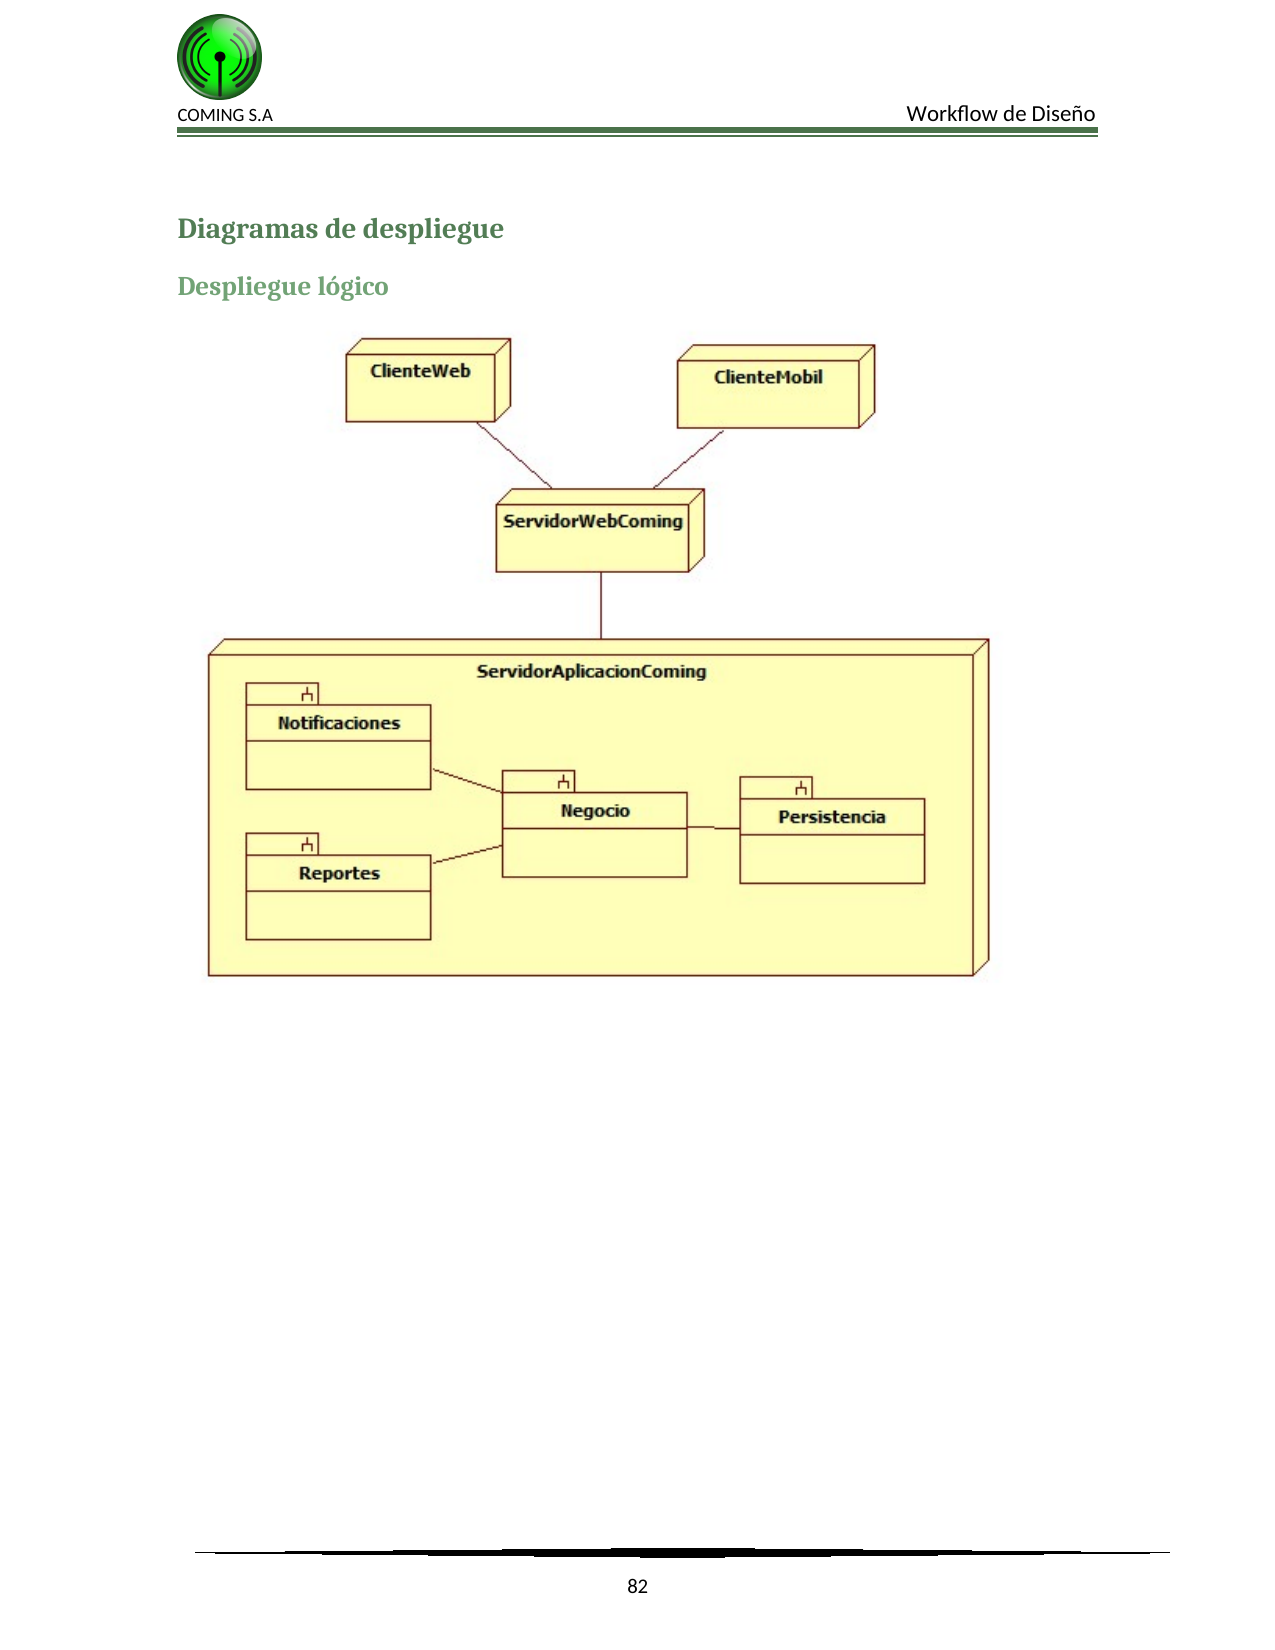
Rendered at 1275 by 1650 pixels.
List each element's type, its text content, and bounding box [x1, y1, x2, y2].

picture [177, 14, 262, 100]
subtitle Diagramas de despliegue [177, 212, 1098, 246]
picture [177, 307, 1021, 1008]
subtitle Despliegue lógico [177, 271, 1098, 303]
